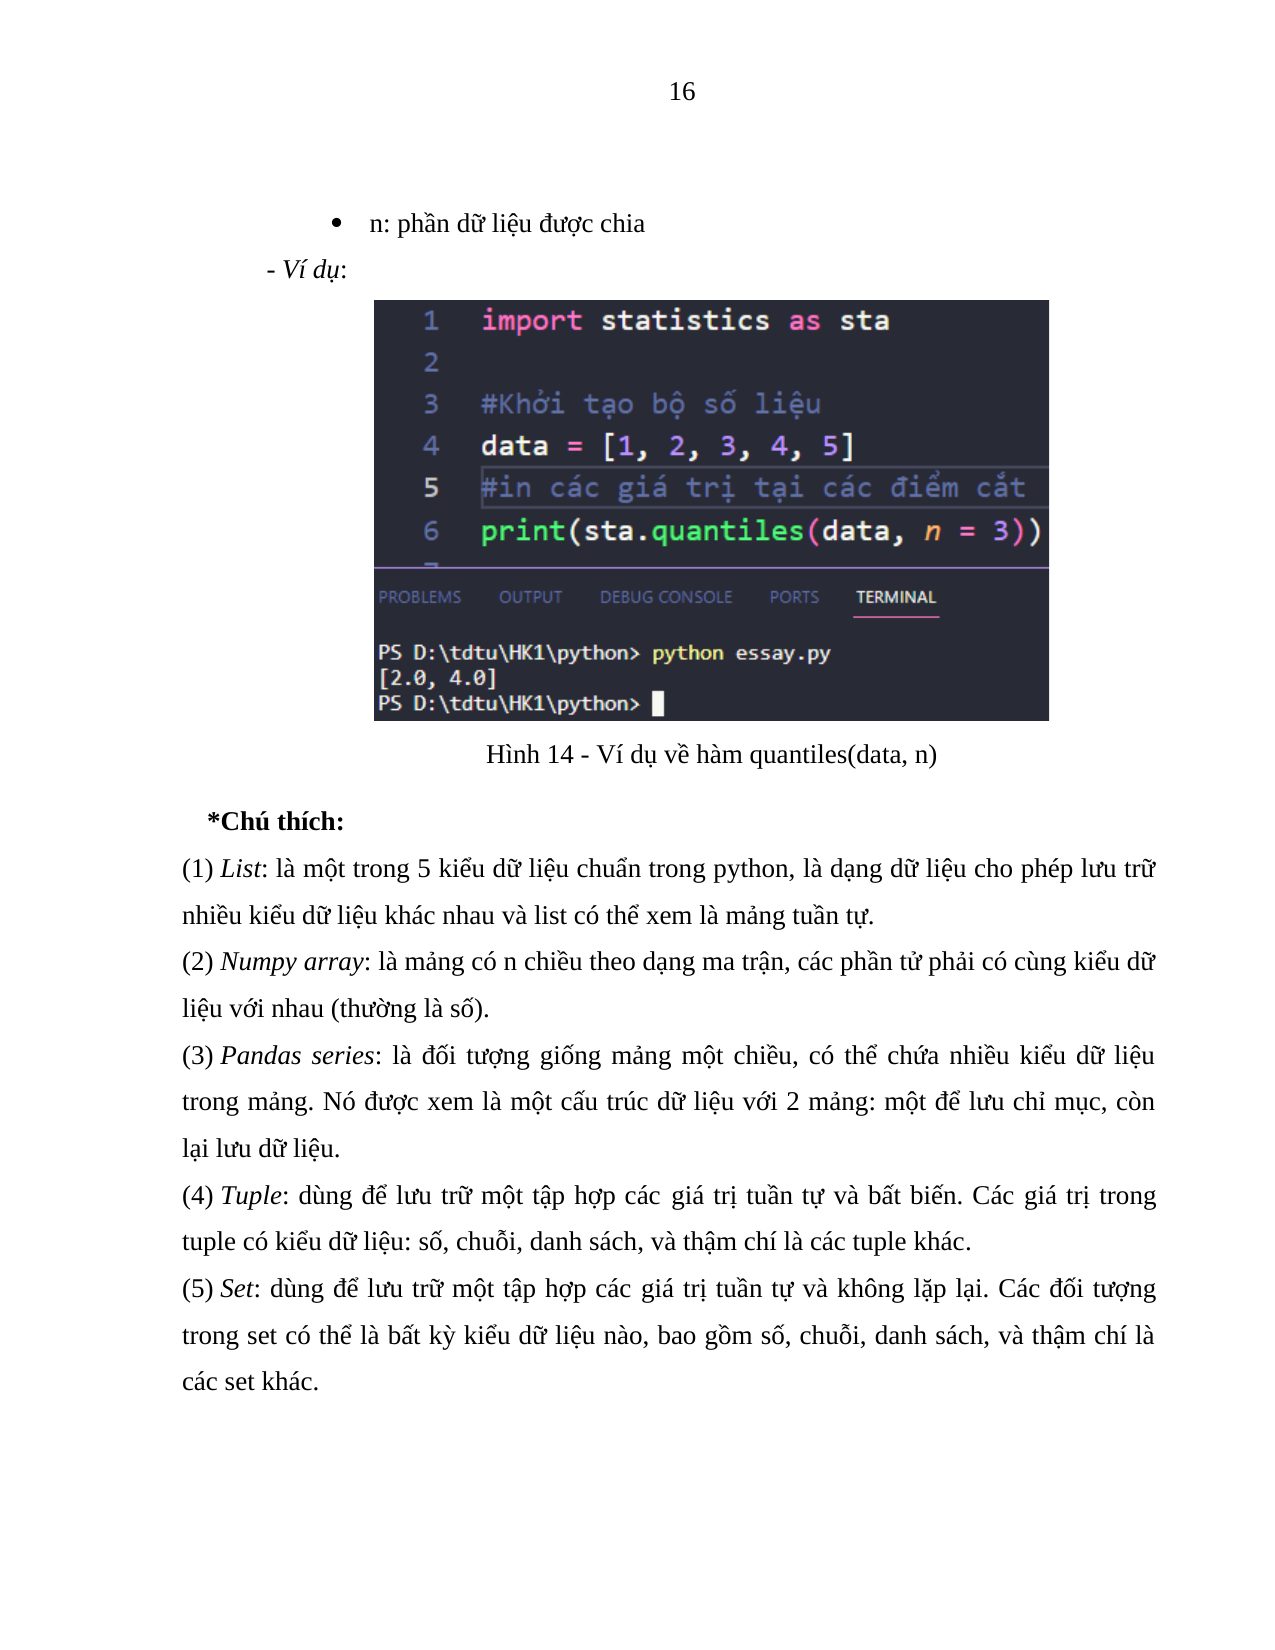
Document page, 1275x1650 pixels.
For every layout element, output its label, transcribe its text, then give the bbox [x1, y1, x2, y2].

text *Chú thích: [207, 805, 1157, 837]
list n: phần dữ liệu được chia [332, 207, 1157, 238]
list Numpy array: là mảng có n chiều theo dạng ma trận, các phần tử phải có cùng kiểu dữ liệu với nhau (thường là số). [182, 945, 1157, 1023]
list Pandas series: là đối tượng giống mảng một chiều, có thể chứa nhiều kiểu dữ liệu trong mảng. Nó được xem là một cấu trúc dữ liệu với 2 mảng: một để lưu chỉ mục, còn lại lưu dữ liệu. [182, 1039, 1157, 1163]
list Set: dùng để lưu trữ một tập hợp các giá trị tuần tự và không lặp lại. Các đối tượng trong set có thể là bất kỳ kiểu dữ liệu nào, bao gồm số, chuỗi, danh sách, và thậm chí là các set khác. [182, 1272, 1157, 1397]
list Hình 14 - Ví dụ về hàm quantiles(data, n) [266, 738, 1157, 769]
list Tuple: dùng để lưu trữ một tập hợp các giá trị tuần tự và bất biến. Các giá trị trong tuple có kiểu dữ liệu: số, chuỗi, danh sách, và thậm chí là các tuple khác. [182, 1179, 1157, 1257]
picture [374, 300, 1050, 721]
list List: là một trong 5 kiểu dữ liệu chuẩn trong python, là dạng dữ liệu cho phép lưu trữ nhiều kiểu dữ liệu khác nhau và list có thể xem là mảng tuần tự. [182, 852, 1157, 930]
list Ví dụ: [207, 254, 1157, 285]
